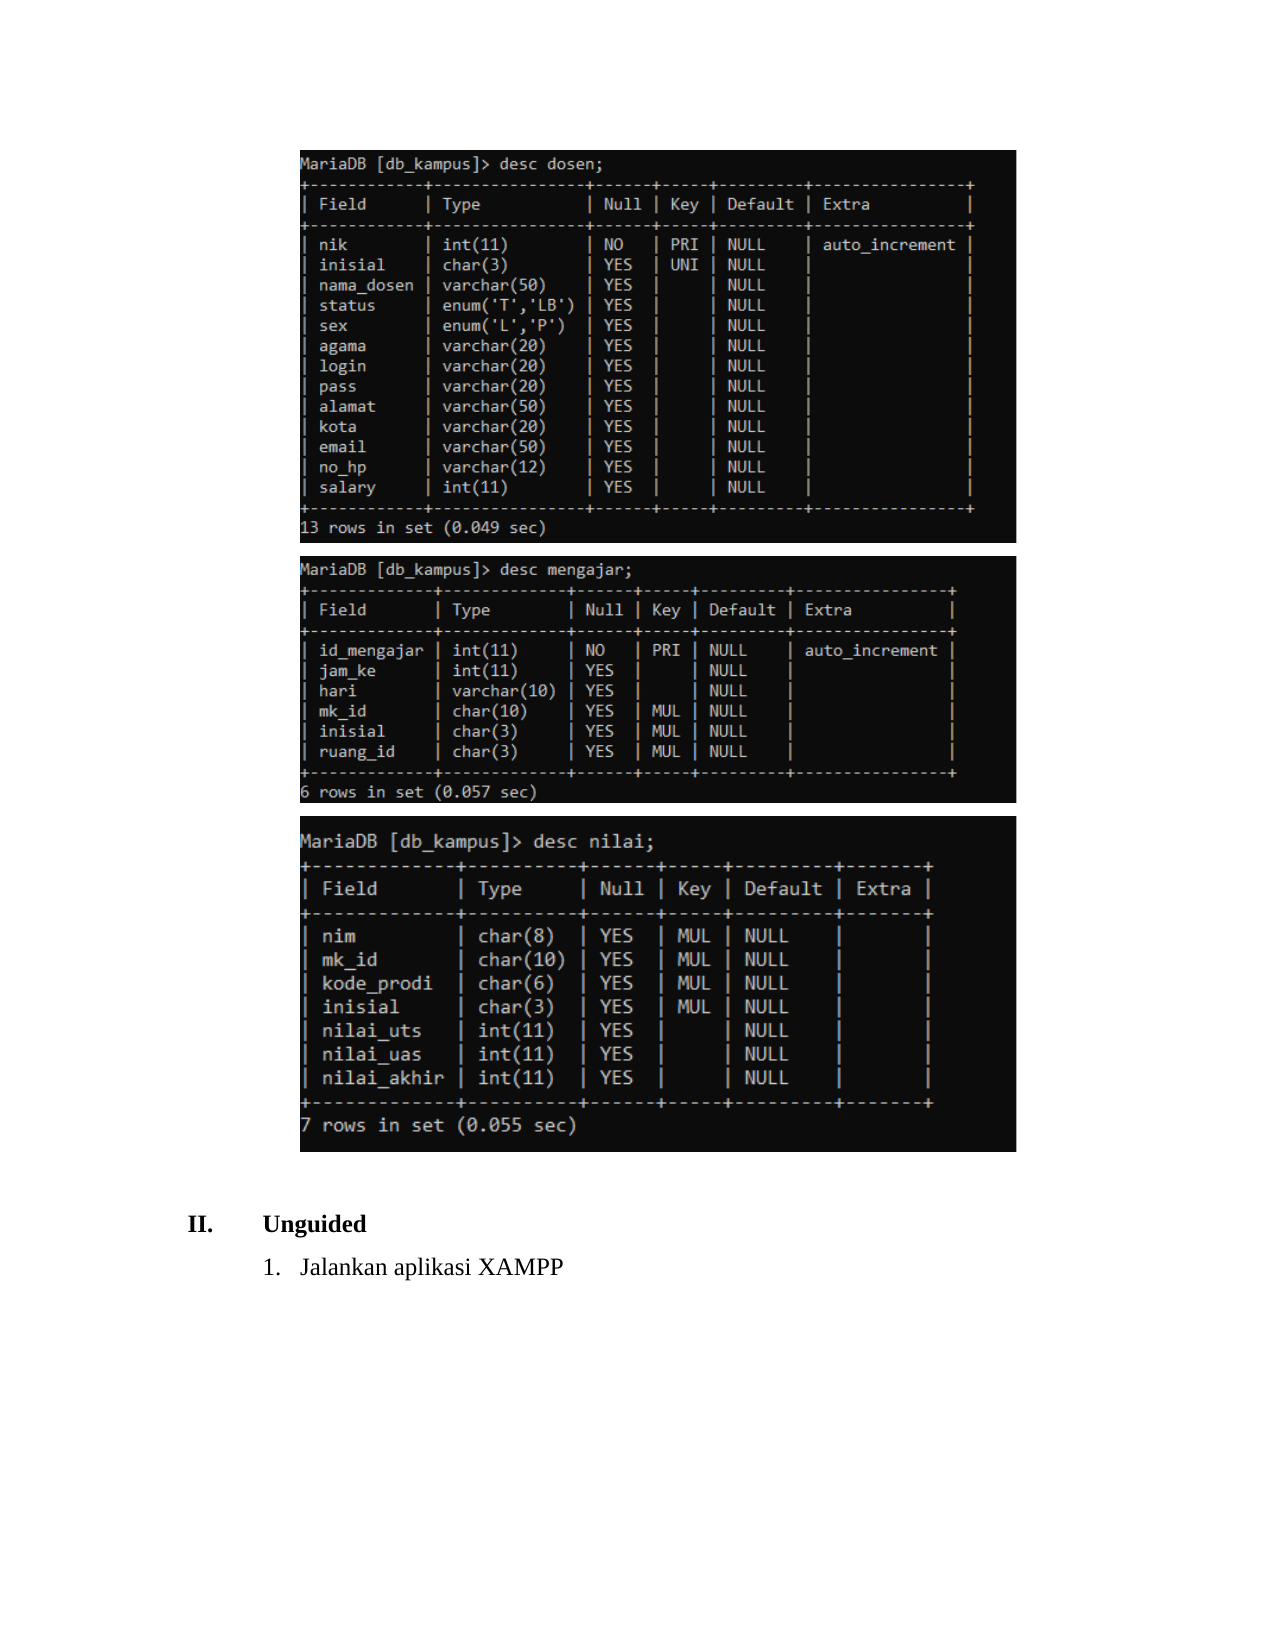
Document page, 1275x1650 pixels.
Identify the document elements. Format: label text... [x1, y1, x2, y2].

list Unguided [187, 1209, 1125, 1237]
picture [300, 816, 1017, 1152]
picture [300, 556, 1017, 803]
list Jalankan aplikasi XAMPP [262, 1252, 1125, 1281]
picture [300, 150, 1017, 543]
